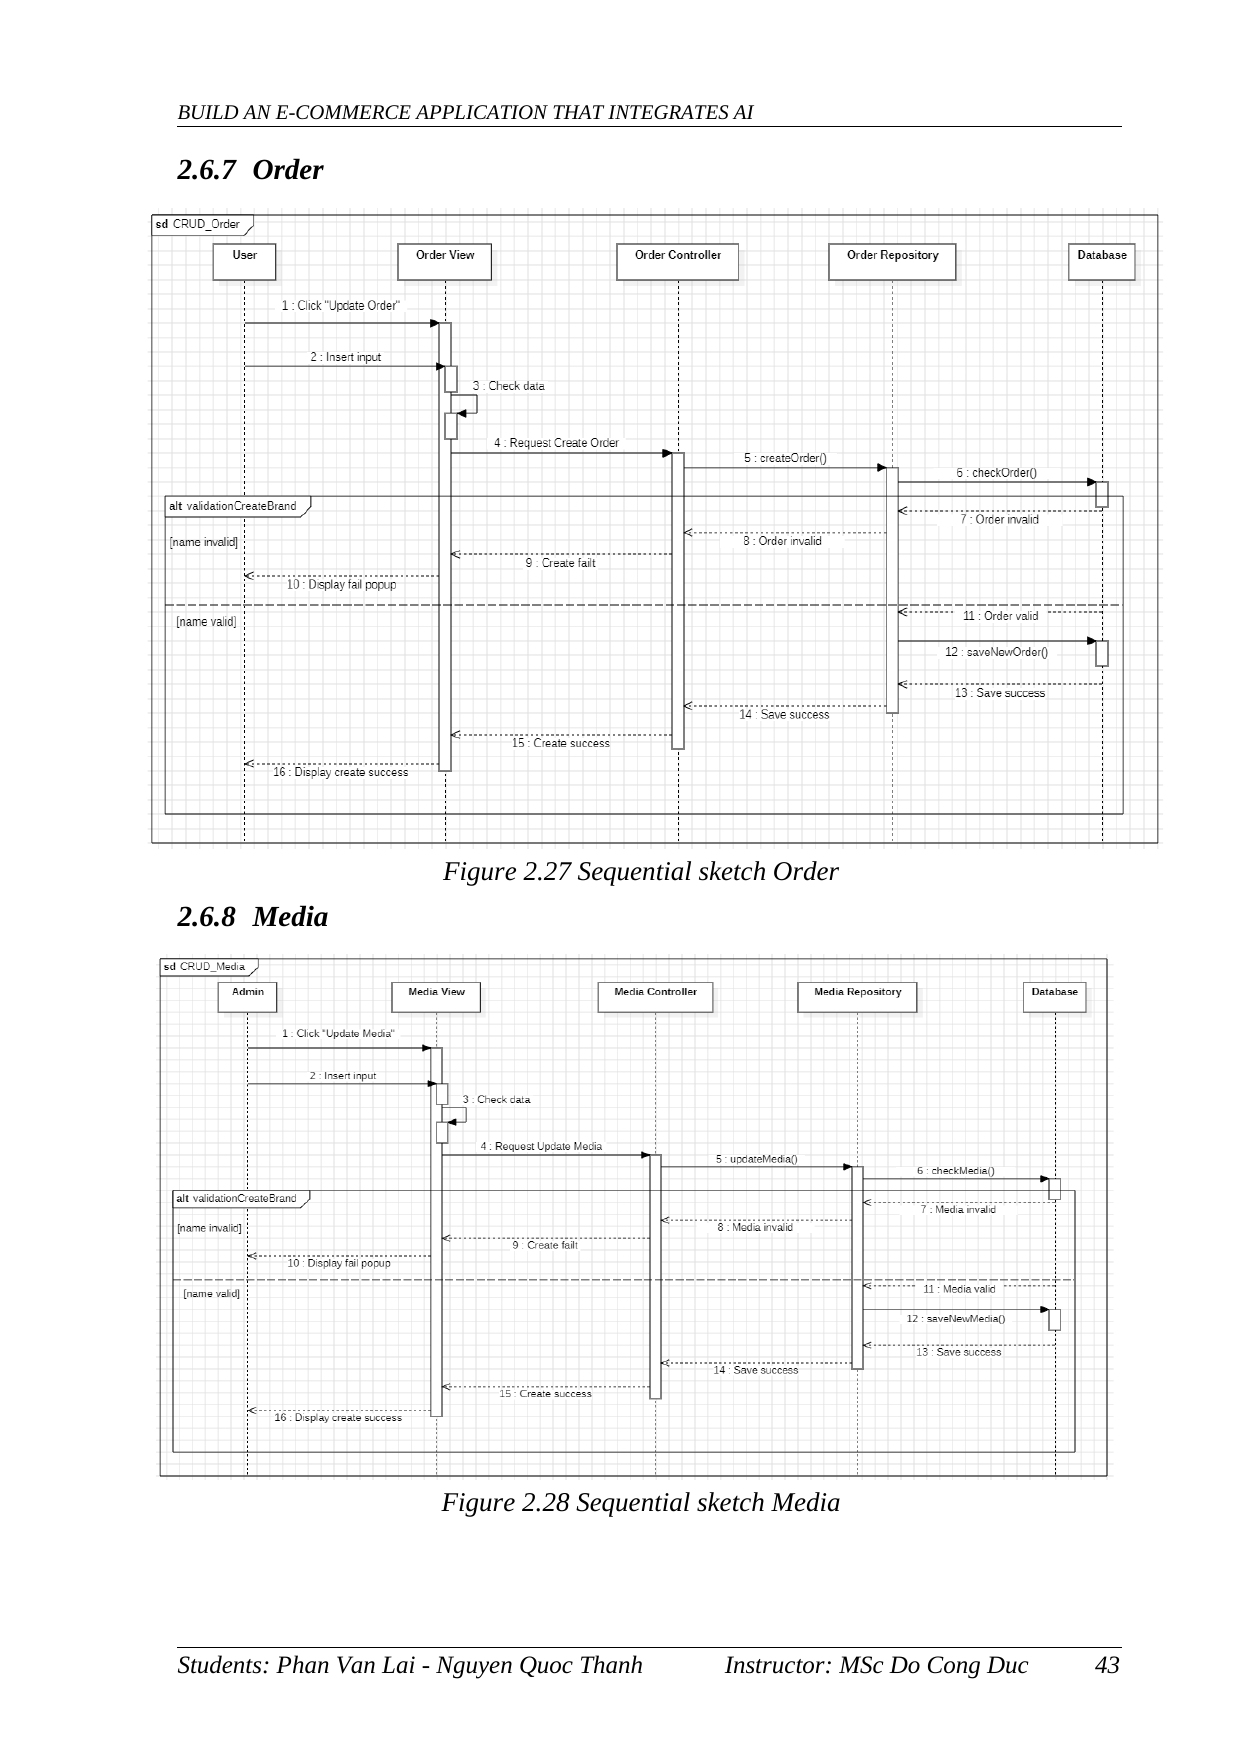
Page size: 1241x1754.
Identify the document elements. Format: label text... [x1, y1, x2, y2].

picture [147, 208, 1164, 849]
picture [156, 954, 1114, 1480]
subtitle Order [177, 152, 1122, 186]
subtitle Media [177, 899, 1122, 932]
